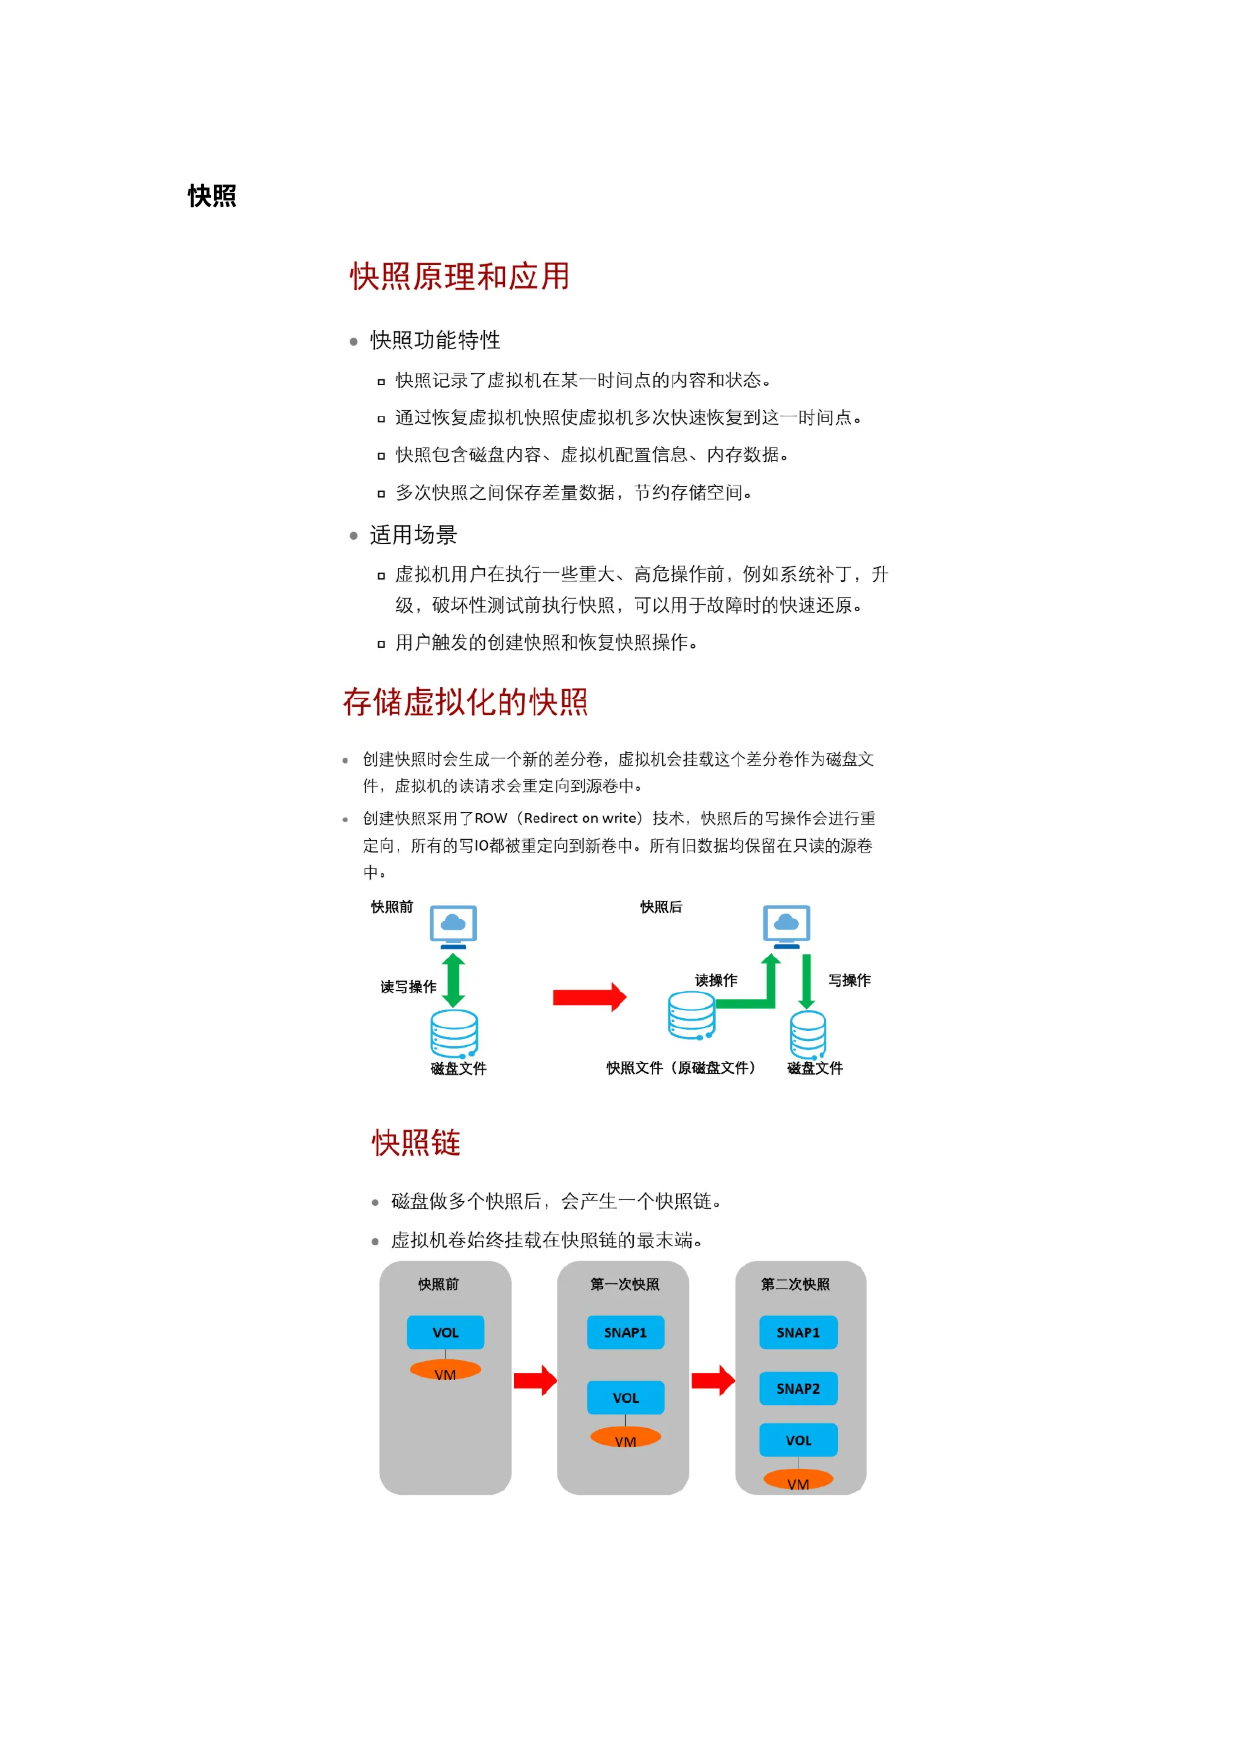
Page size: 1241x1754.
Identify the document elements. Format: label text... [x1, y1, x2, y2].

picture [347, 1118, 893, 1501]
subtitle 快照 [187, 162, 1053, 227]
picture [324, 245, 916, 657]
picture [331, 682, 909, 1079]
